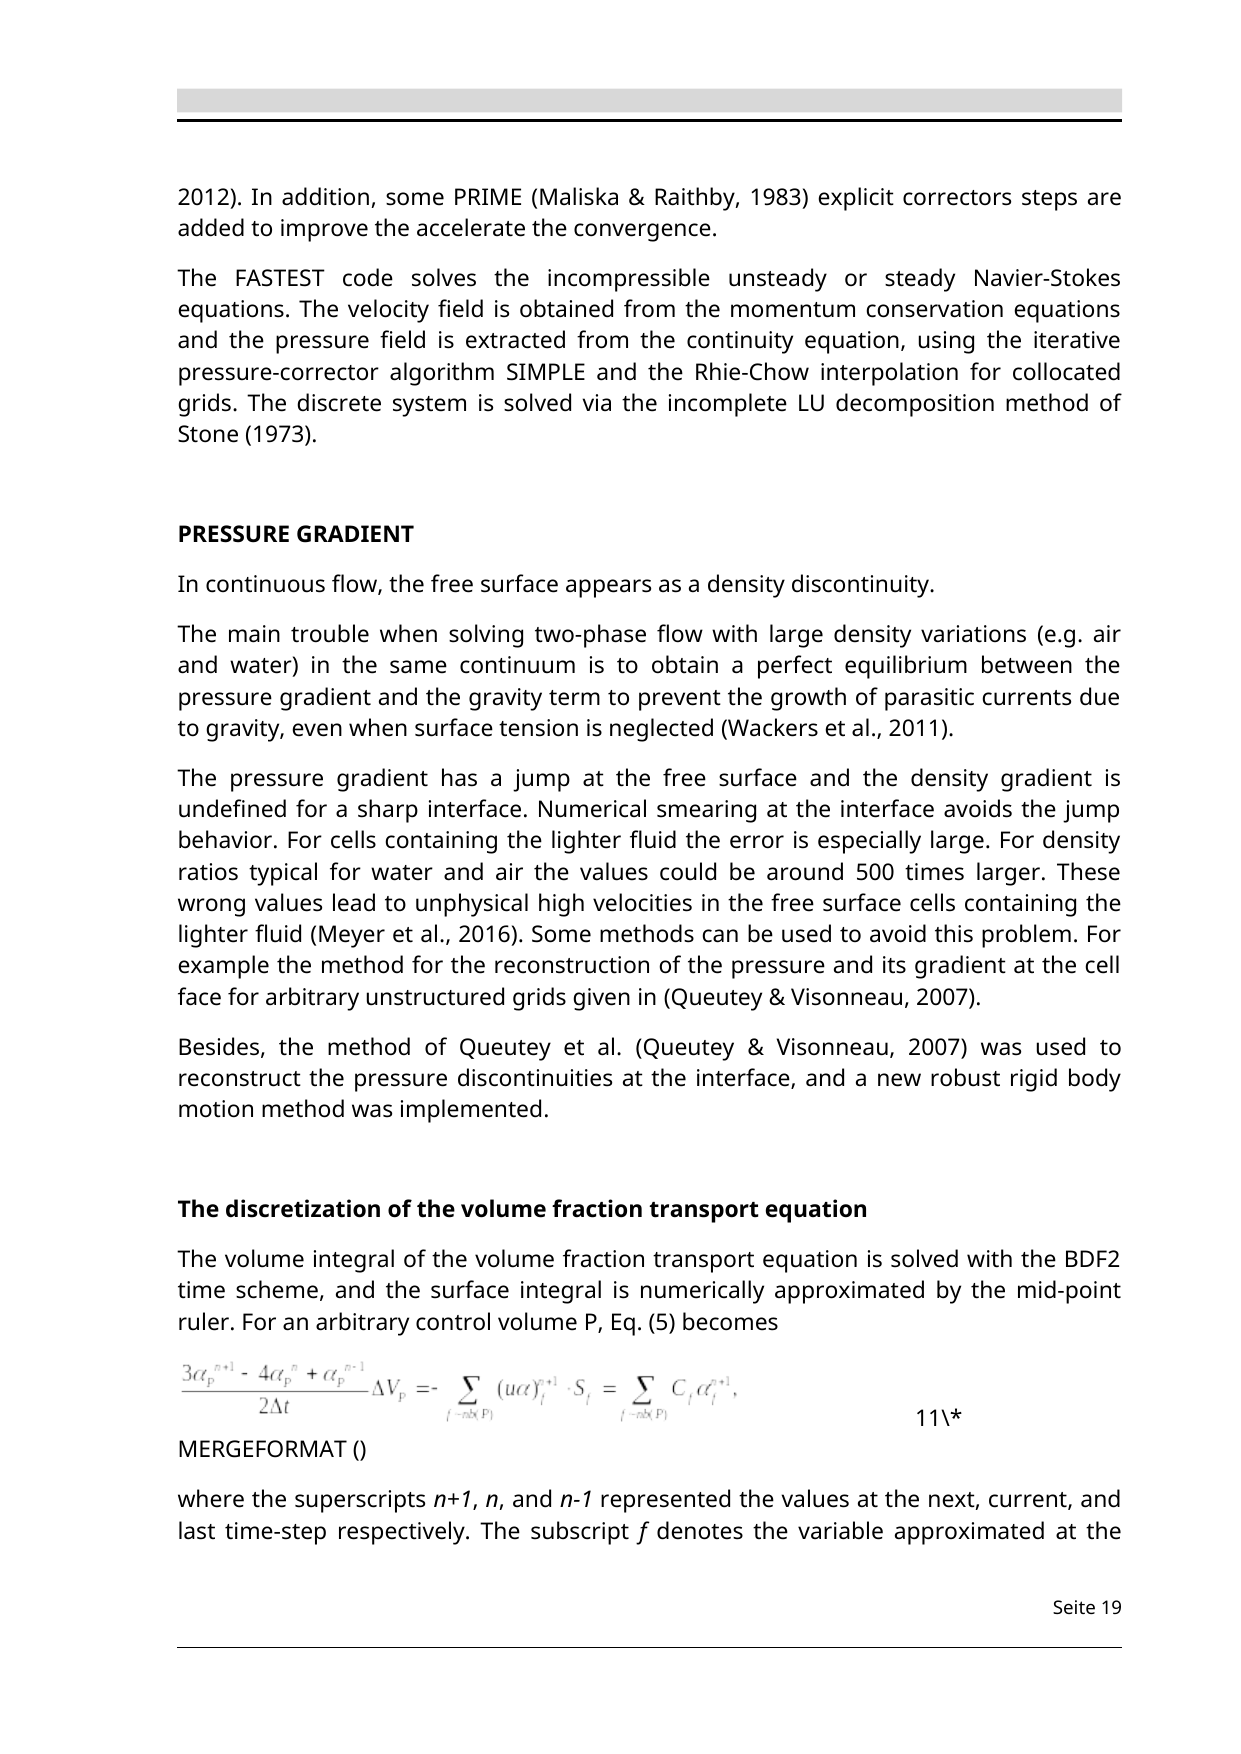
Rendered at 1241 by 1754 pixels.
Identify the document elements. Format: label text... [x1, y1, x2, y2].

text The FASTEST code solves the incompressible unsteady or steady Navier-Stokes equations. The velocity field is obtained from the momentum conservation equations and the pressure field is extracted from the continuity equation, using the iterative pressure-corrector algorithm SIMPLE and the Rhie-Chow interpolation for collocated grids. The discrete system is solved via the incomplete LU decomposition method of Stone (1973). [177, 262, 1122, 449]
text Besides, the method of Queutey et al. (Queutey & Visonneau, 2007) was used to reconstruct the pressure discontinuities at the interface, and a new robust rigid body motion method was implemented. [177, 1031, 1122, 1124]
text PRESSURE GRADIENT [177, 518, 1122, 549]
text The main trouble when solving two-phase flow with large density variations (e.g. air and water) in the same continuum is to obtain a perfect equilibrium between the pressure gradient and the gravity term to prevent the growth of parasitic currents due to gravity, even when surface tension is neglected (Wackers et al., 2011). [177, 618, 1122, 743]
text In continuous flow, the free surface appears as a density discontinuity. [177, 568, 1122, 599]
text The volume integral of the volume fraction transport equation is solved with the BDF2 time scheme, and the surface integral is numerically approximated by the mid-point ruler. For an arbitrary control volume P, Eq. (5) becomes [177, 1243, 1122, 1337]
text The discretization of the volume fraction transport equation [177, 1193, 1122, 1224]
text The pressure gradient has a jump at the free surface and the density gradient is undefined for a sharp interface. Numerical smearing at the interface avoids the jump behavior. For cells containing the lighter fluid the error is especially large. For density ratios typical for water and air the values could be around 500 times larger. These wrong values lead to unphysical high velocities in the free surface cells containing the lighter fluid (Meyer et al., 2016). Some methods can be used to avoid this problem. For example the method for the reconstruction of the pressure and its gradient at the cell face for arbitrary unstructured grids given in (Queutey & Visonneau, 2007). [177, 762, 1122, 1012]
